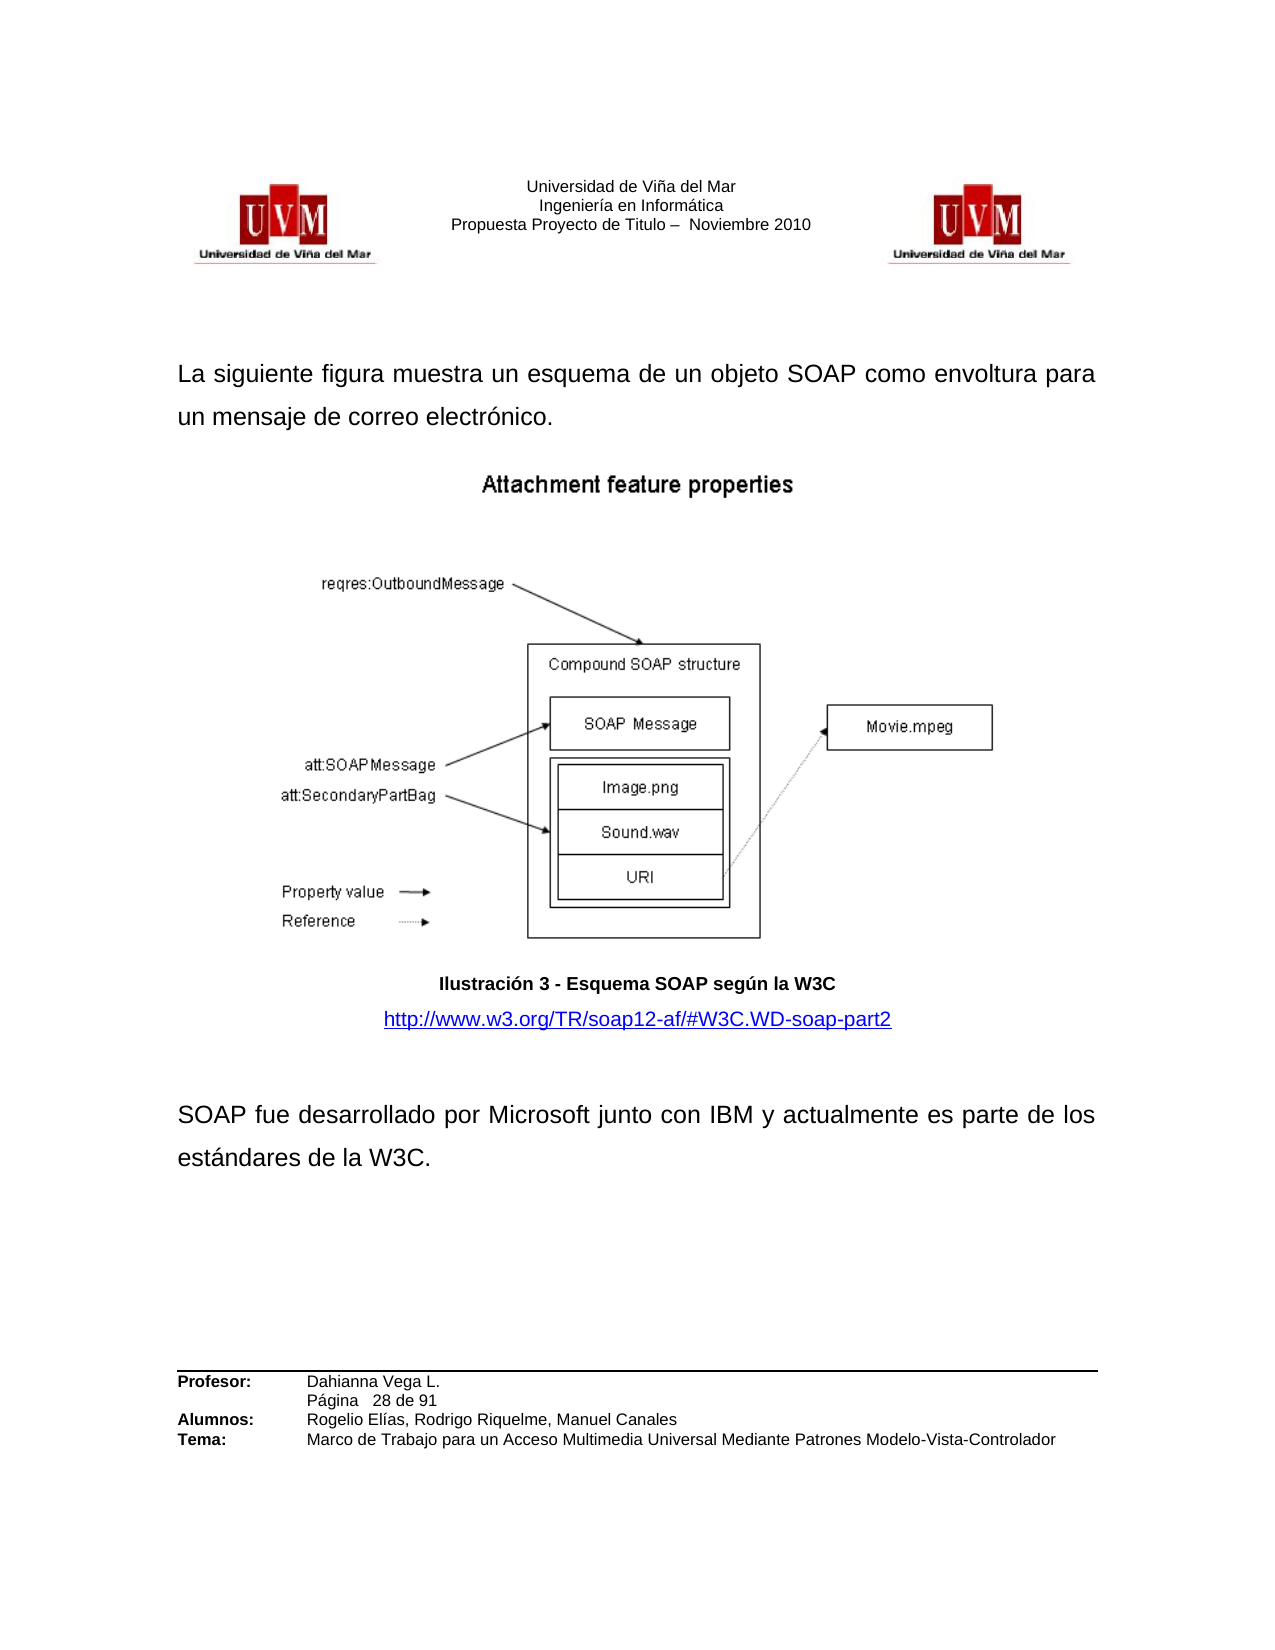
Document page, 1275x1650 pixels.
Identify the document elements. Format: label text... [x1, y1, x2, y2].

text Ilustración 3 - Esquema SOAP según la W3C [177, 972, 1098, 994]
text SOAP fue desarrollado por Microsoft junto con IBM y actualmente es parte de los estándares de la W3C. [177, 1100, 1098, 1172]
text La siguiente figura muestra un esquema de un objeto SOAP como envoltura para un mensaje de correo electrónico. [177, 359, 1098, 431]
subtitle http://www.w3.org/TR/soap12-af/#W3C.WD-soap-part2 [177, 1007, 1098, 1031]
picture [274, 466, 1001, 944]
picture [177, 176, 390, 267]
picture [871, 176, 1084, 267]
